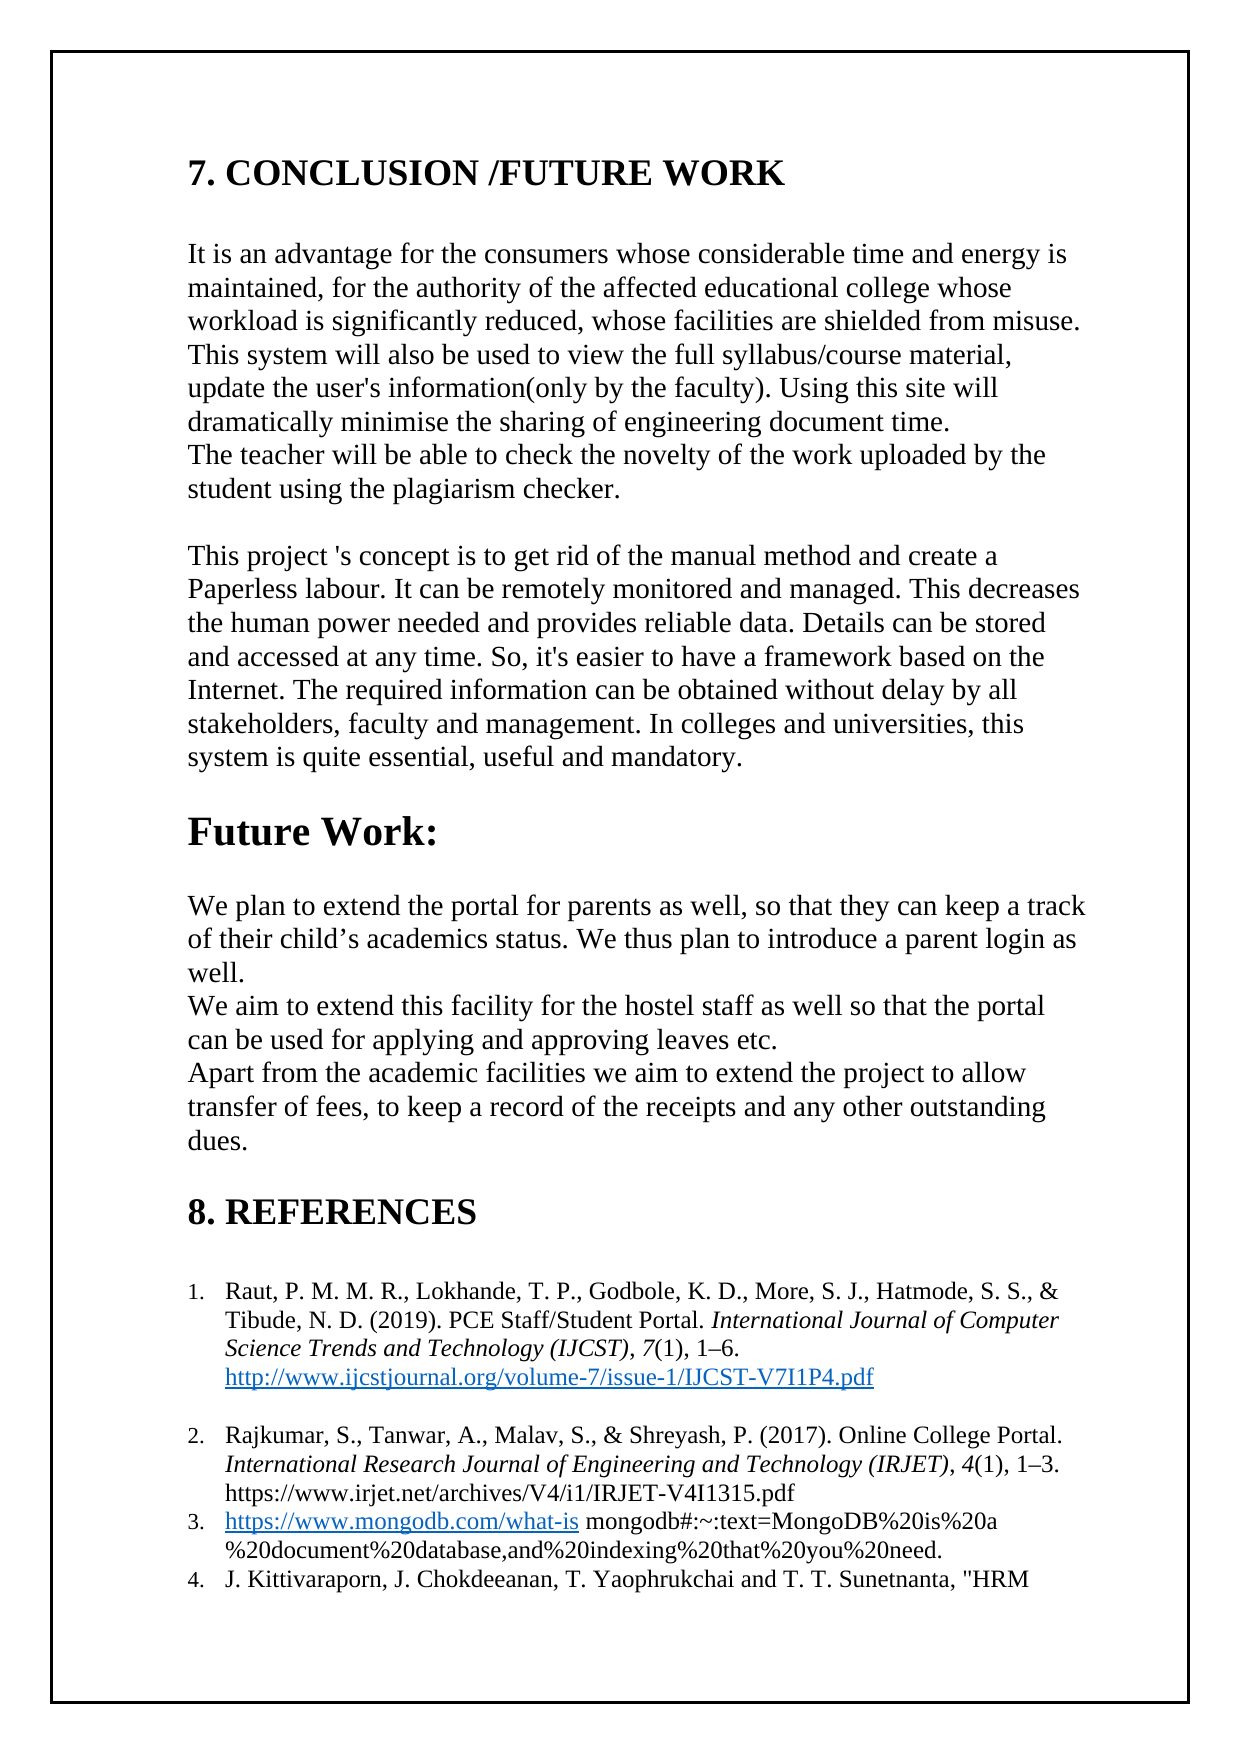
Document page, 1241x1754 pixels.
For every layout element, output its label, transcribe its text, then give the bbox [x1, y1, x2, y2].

list https://www.mongodb.com/what-is mongodb#:~:text=MongoDB%20is%20a%20document%20database,and%20indexing%20that%20you%20need. [187, 1536, 1090, 1593]
text Apart from the academic facilities we aim to extend the project to allow transfer of fees, to keep a record of the receipts and any other outstanding dues. [187, 1056, 1090, 1156]
text Future Work: [187, 806, 1090, 854]
text Paperless labour. It can be remotely monitored and managed. This decreases the human power needed and provides reliable data. Details can be stored and accessed at any time. So, it's easier to have a framework based on the Internet. The required information can be obtained without delay by all stakeholders, faculty and management. In colleges and universities, this system is quite essential, useful and mandatory. [187, 572, 1090, 773]
text The teacher will be able to check the novelty of the work uploaded by the student using the plagiarism checker. [187, 437, 1090, 504]
list CONCLUSION /FUTURE WORK [187, 150, 1090, 193]
list Raut, P. M. M. R., Lokhande, T. P., Godbole, K. D., More, S. J., Hatmode, S. S., & Tibude, N. D. (2019). PCE Staff/Student Portal. International Journal of Computer Science Trends and Technology (IJCST), 7(1), 1–6. http://www.ijcstjournal.org/volume-7/issue-1/IJCST-V7I1P4.pdf [187, 1276, 1090, 1391]
text We aim to extend this facility for the hostel staff as well so that the portal can be used for applying and approving leaves etc. [187, 988, 1090, 1056]
text This project 's concept is to get rid of the manual method and create a [187, 538, 1090, 572]
text It is an advantage for the consumers whose considerable time and energy is maintained, for the authority of the affected educational college whose workload is significantly reduced, whose facilities are shielded from misuse. [187, 236, 1090, 337]
list REFERENCES [187, 1190, 1090, 1233]
text We plan to extend the portal for parents as well, so that they can keep a track of their child’s academics status. We thus plan to introduce a parent login as well. [187, 888, 1090, 988]
text This system will also be used to view the full syllabus/course material, update the user's information(only by the faculty). Using this site will dramatically minimise the sharing of engineering document time. [187, 337, 1090, 437]
list Rajkumar, S., Tanwar, A., Malav, S., & Shreyash, P. (2017). Online College Portal. International Research Journal of Engineering and Technology (IRJET), 4(1), 1–3. https://www.irjet.net/archives/V4/i1/IRJET-V4I1315.pdf [187, 1420, 1090, 1506]
